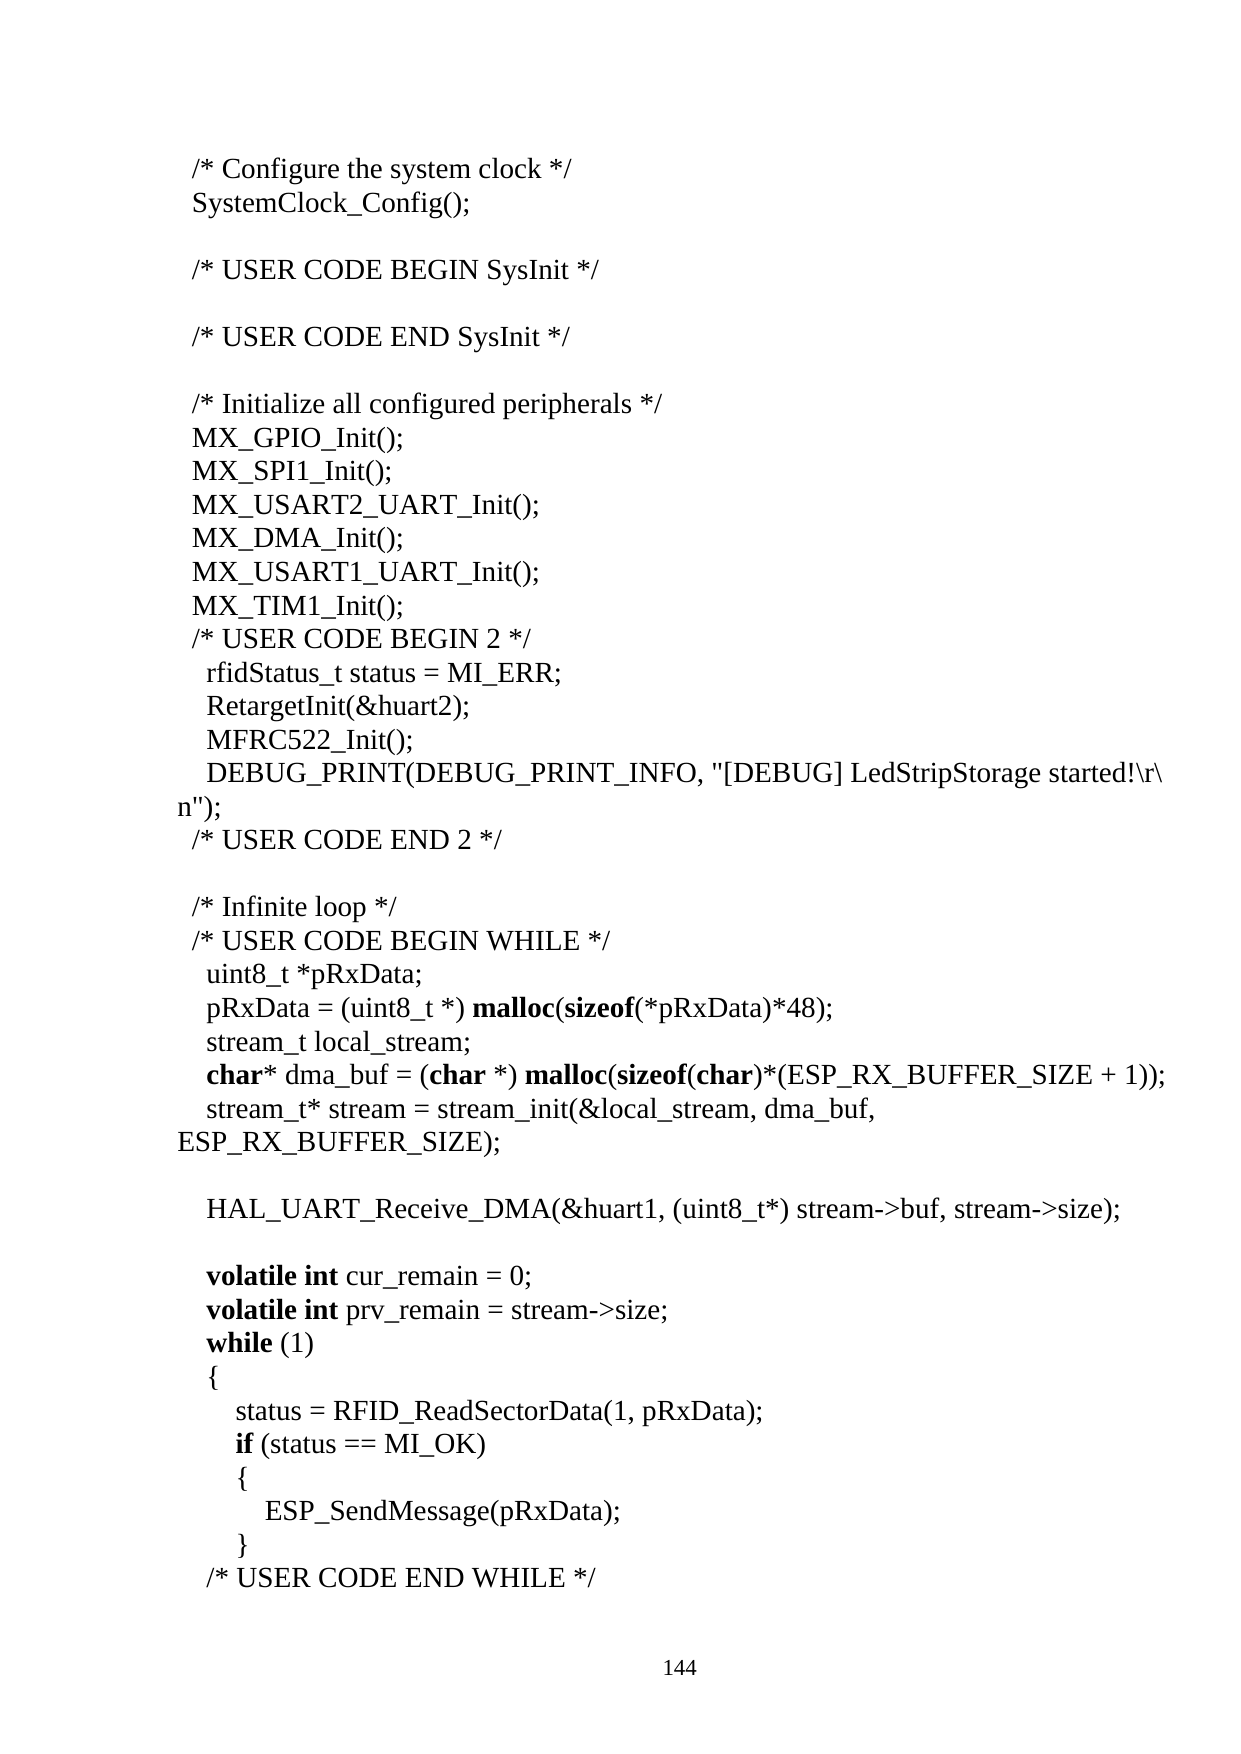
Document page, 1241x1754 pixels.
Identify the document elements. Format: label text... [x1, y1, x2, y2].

text /* USER CODE END WHILE */ [177, 1560, 1182, 1594]
text { [177, 1460, 1182, 1493]
text /* USER CODE END 2 */ [177, 822, 1182, 856]
text { [177, 1359, 1182, 1393]
text MX_SPI1_Init(); [177, 453, 1182, 487]
text /* USER CODE BEGIN SysInit */ [177, 252, 1182, 286]
text status = RFID_ReadSectorData(1, pRxData); [177, 1393, 1182, 1426]
text MX_GPIO_Init(); [177, 420, 1182, 453]
text } [177, 1527, 1182, 1560]
text MX_DMA_Init(); [177, 521, 1182, 554]
text MX_USART1_UART_Init(); [177, 554, 1182, 588]
text /* Initialize all configured peripherals */ [177, 386, 1182, 420]
text /* USER CODE BEGIN WHILE */ [177, 923, 1182, 957]
text /* USER CODE END SysInit */ [177, 319, 1182, 353]
text ESP_SendMessage(pRxData); [177, 1493, 1182, 1527]
text SystemClock_Config(); [177, 185, 1182, 219]
text stream_t local_stream; [177, 1024, 1182, 1057]
text while (1) [177, 1326, 1182, 1359]
text DEBUG_PRINT(DEBUG_PRINT_INFO, "[DEBUG] LedStripStorage started!\r\n"); [177, 755, 1182, 822]
text stream_t* stream = stream_init(&local_stream, dma_buf, ESP_RX_BUFFER_SIZE); [177, 1091, 1182, 1158]
text char* dma_buf = (char *) malloc(sizeof(char)*(ESP_RX_BUFFER_SIZE + 1)); [177, 1057, 1182, 1091]
text volatile int cur_remain = 0; [177, 1258, 1182, 1292]
text volatile int prv_remain = stream->size; [177, 1292, 1182, 1326]
text HAL_UART_Receive_DMA(&huart1, (uint8_t*) stream->buf, stream->size); [177, 1191, 1182, 1225]
text /* USER CODE BEGIN 2 */ [177, 621, 1182, 655]
text MFRC522_Init(); [177, 722, 1182, 755]
text MX_USART2_UART_Init(); [177, 487, 1182, 521]
text /* Infinite loop */ [177, 889, 1182, 923]
text /* Configure the system clock */ [177, 152, 1182, 185]
text uint8_t *pRxData; [177, 957, 1182, 990]
text RetargetInit(&huart2); [177, 688, 1182, 722]
text pRxData = (uint8_t *) malloc(sizeof(*pRxData)*48); [177, 990, 1182, 1024]
text MX_TIM1_Init(); [177, 588, 1182, 621]
text rfidStatus_t status = MI_ERR; [177, 655, 1182, 688]
text if (status == MI_OK) [177, 1426, 1182, 1460]
